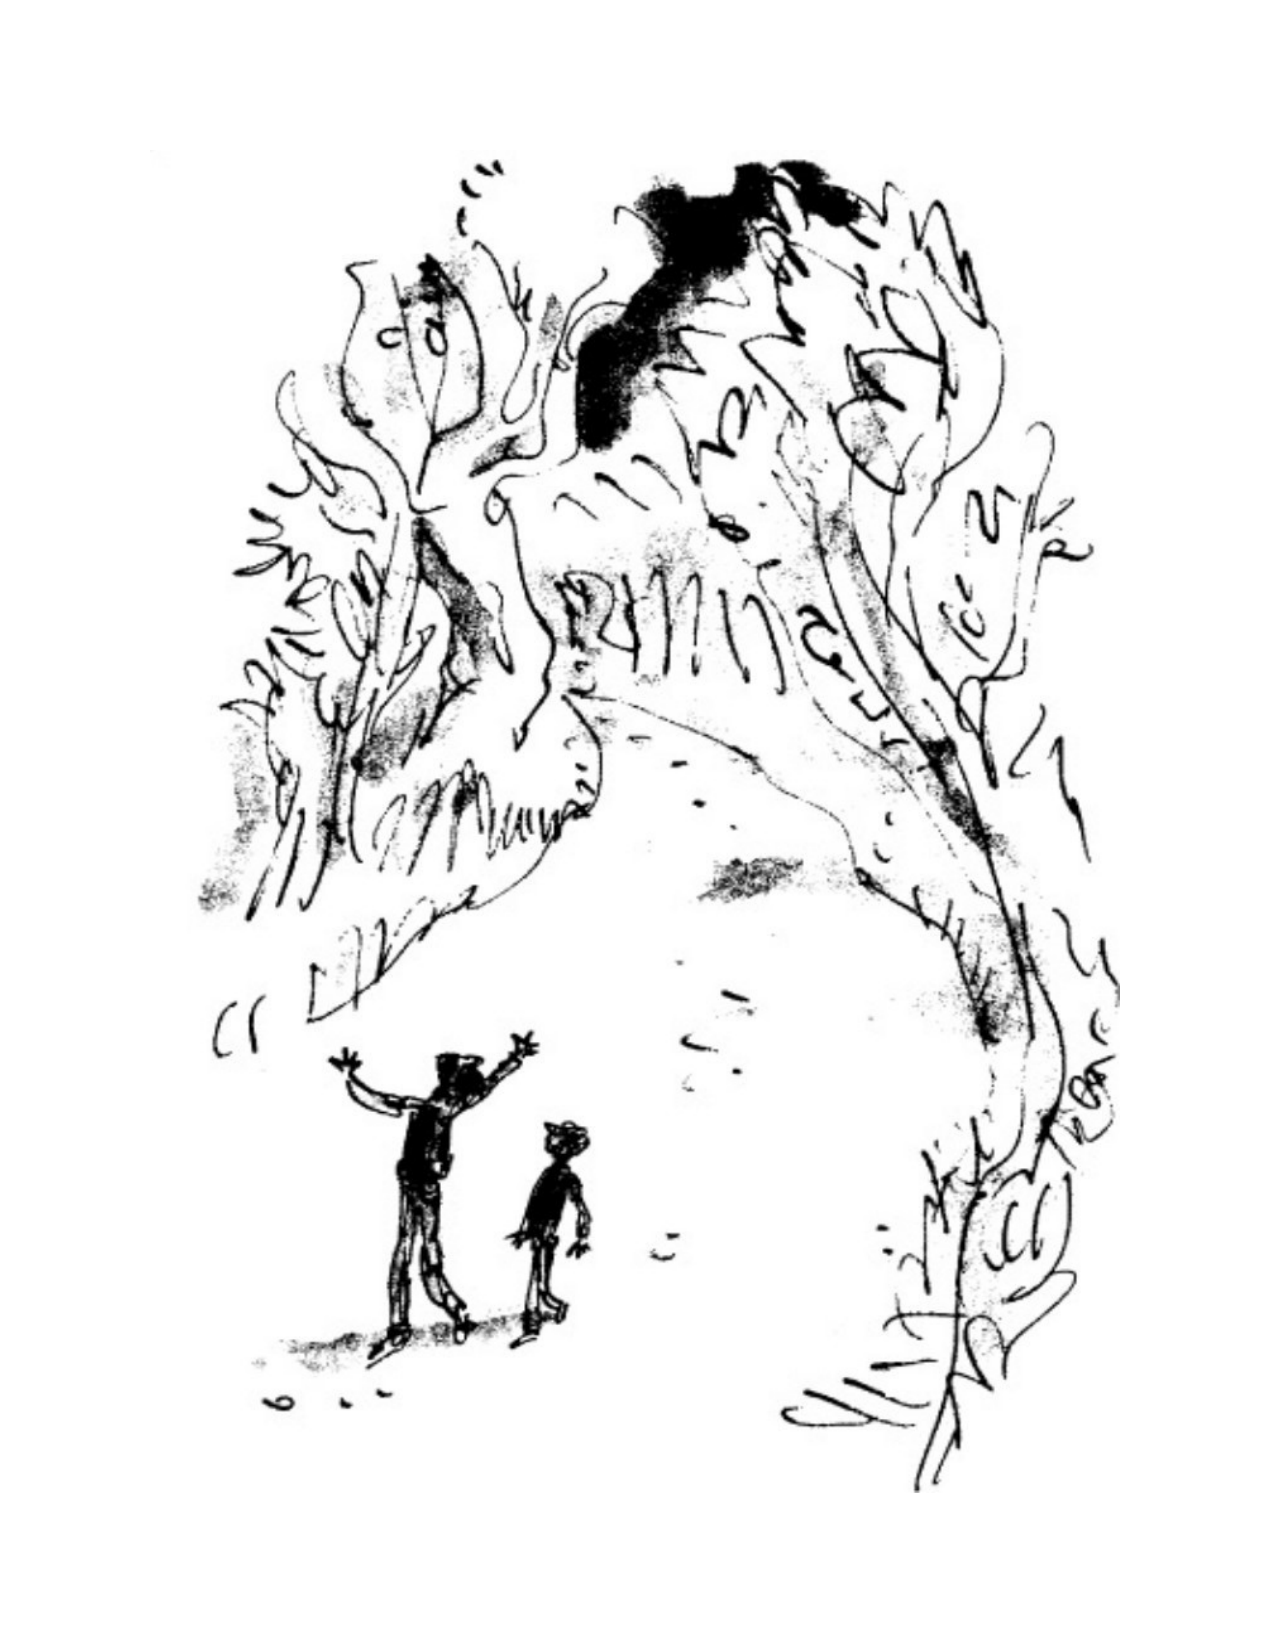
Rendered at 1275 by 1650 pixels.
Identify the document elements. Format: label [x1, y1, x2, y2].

picture [150, 150, 1120, 1493]
